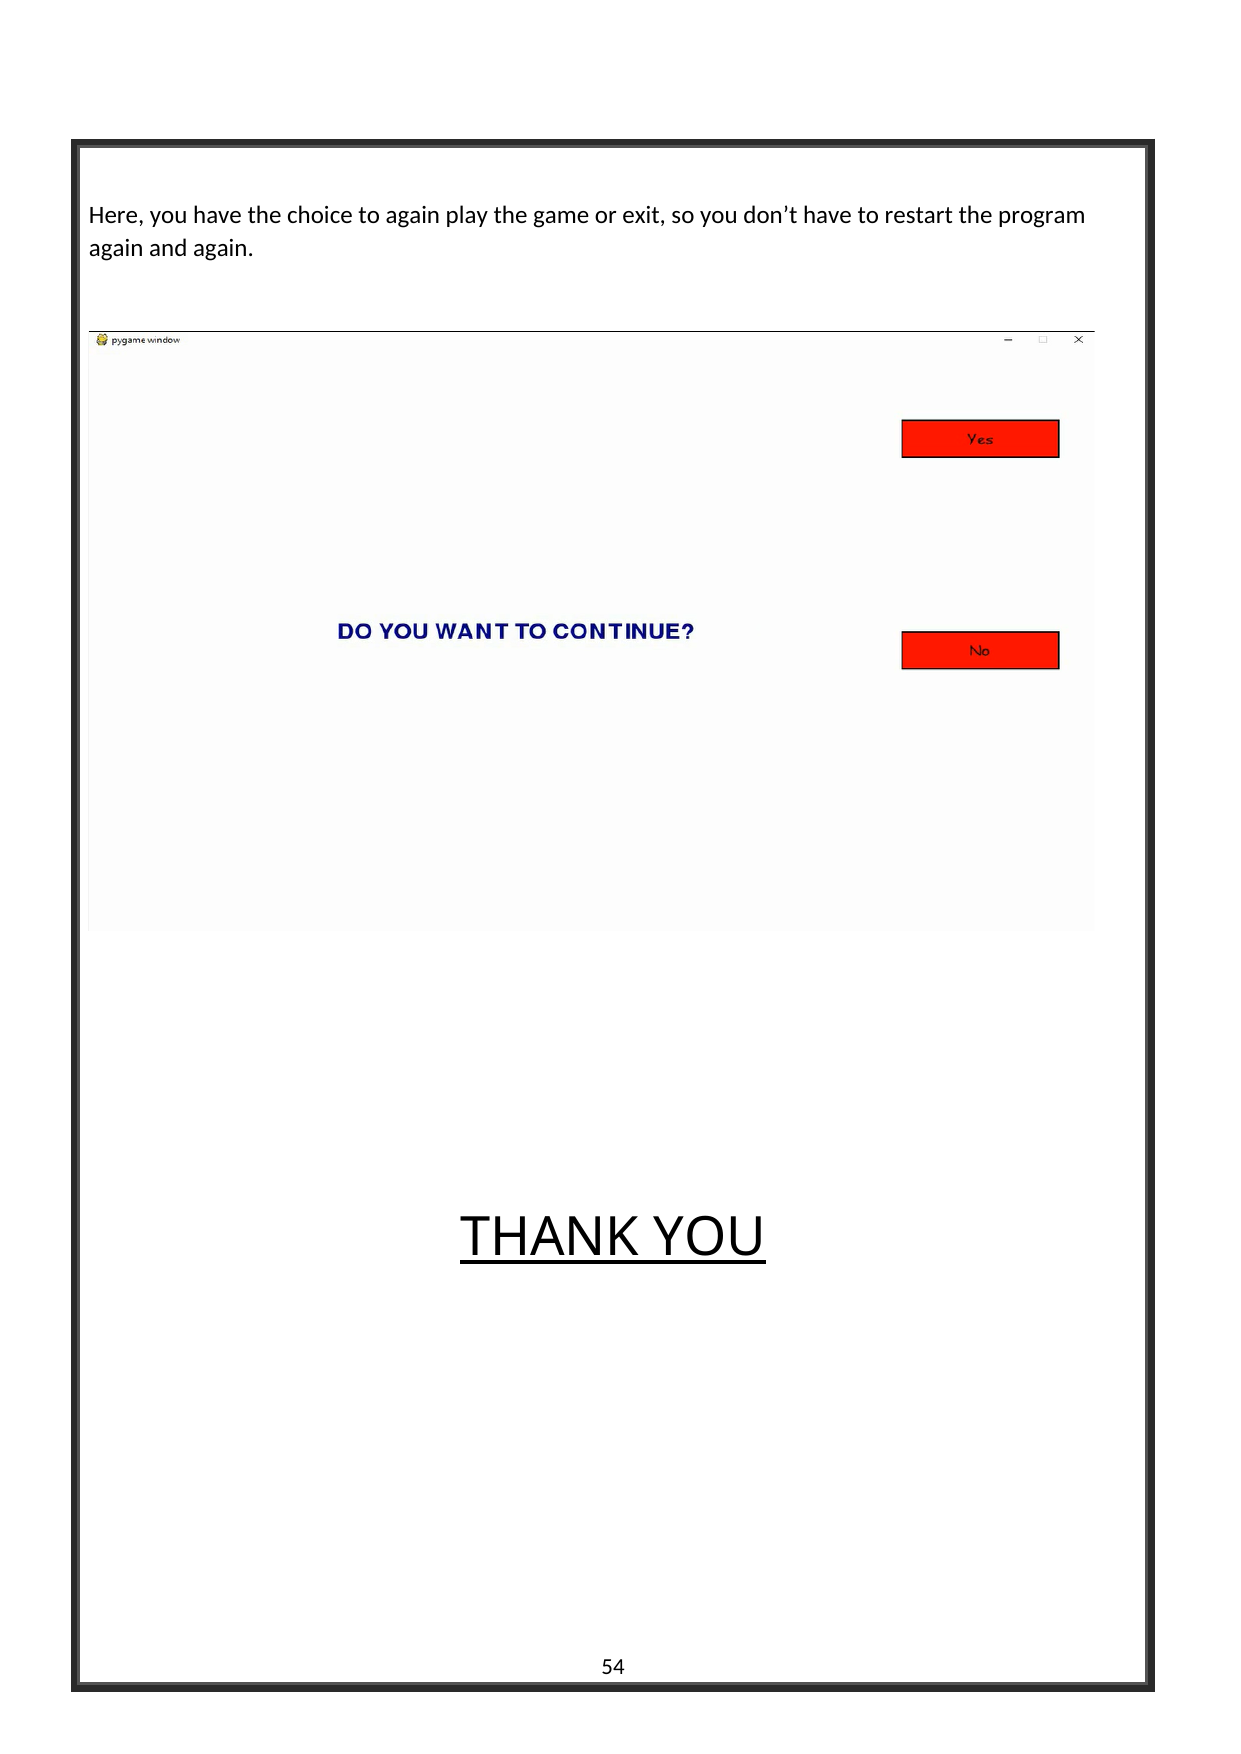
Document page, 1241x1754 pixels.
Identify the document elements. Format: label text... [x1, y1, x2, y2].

text THANK YOU [89, 1197, 1137, 1271]
picture [88, 331, 1095, 931]
text Here, you have the choice to again play the game or exit, so you don’t have to restart the program again and again. [89, 199, 1137, 263]
